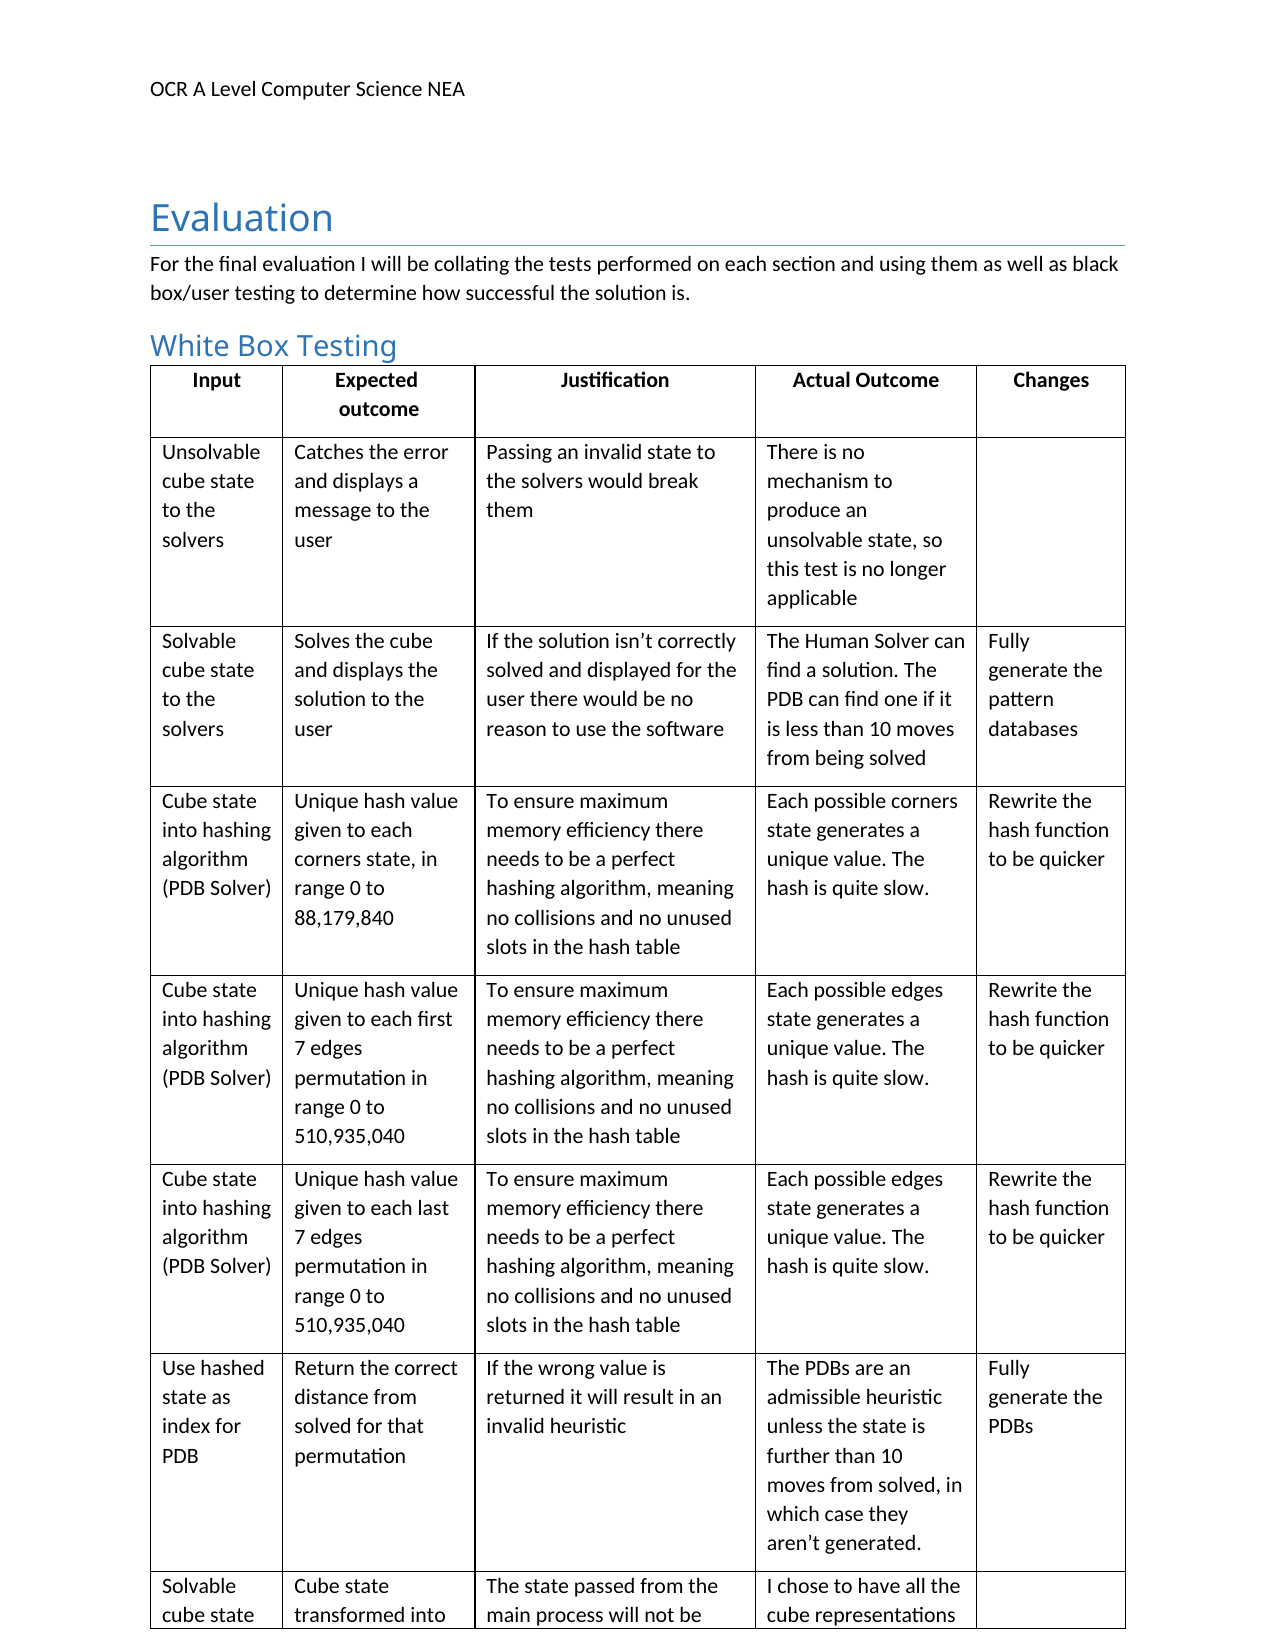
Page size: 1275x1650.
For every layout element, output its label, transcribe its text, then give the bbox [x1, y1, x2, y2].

table_cell Fully generate the pattern databases [977, 627, 1125, 786]
table_cell To ensure maximum memory efficiency there needs to be a perfect hashing algorithm, meaning no collisions and no unused slots in the hash table [476, 1165, 755, 1353]
table_cell Solvable cube state to the solvers [151, 627, 282, 786]
table_header Actual Outcome [756, 366, 976, 437]
table_header Changes [977, 366, 1125, 437]
table_cell The Human Solver can find a solution. The PDB can find one if it is less than 10 moves from being solved [756, 627, 976, 786]
table_cell Solves the cube and displays the solution to the user [283, 627, 474, 786]
subtitle Evaluation [150, 192, 1125, 245]
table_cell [756, 1572, 976, 1628]
table_cell To ensure maximum memory efficiency there needs to be a perfect hashing algorithm, meaning no collisions and no unused slots in the hash table [476, 787, 755, 975]
table_cell [977, 438, 1125, 626]
table_cell Fully generate the PDBs [977, 1354, 1125, 1571]
table_cell If the solution isn’t correctly solved and displayed for the user there would be no reason to use the software [476, 627, 755, 786]
table_cell Unique hash value given to each corners state, in range 0 to 88,179,840 [283, 787, 474, 975]
table_cell If the wrong value is returned it will result in an invalid heuristic [476, 1354, 755, 1571]
text For the final evaluation I will be collating the tests performed on each section and using them as well as black box/user testing to determine how successful the solution is. [150, 250, 1125, 306]
table_cell The PDBs are an admissible heuristic unless the state is further than 10 moves from solved, in which case they aren’t generated. [756, 1354, 976, 1571]
table_header Expected outcome [283, 366, 474, 437]
table_cell [977, 1572, 1125, 1628]
table_cell Rewrite the hash function to be quicker [977, 1165, 1125, 1353]
table_cell Catches the error and displays a message to the user [283, 438, 474, 626]
table_cell Return the correct distance from solved for that permutation [283, 1354, 474, 1571]
table_cell There is no mechanism to produce an unsolvable state, so this test is no longer applicable [756, 438, 976, 626]
table_cell Rewrite the hash function to be quicker [977, 787, 1125, 975]
table_cell Unique hash value given to each first 7 edges permutation in range 0 to 510,935,040 [283, 976, 474, 1164]
table_cell Rewrite the hash function to be quicker [977, 976, 1125, 1164]
table_cell To ensure maximum memory efficiency there needs to be a perfect hashing algorithm, meaning no collisions and no unused slots in the hash table [476, 976, 755, 1164]
table_cell Each possible corners state generates a unique value. The hash is quite slow. [756, 787, 976, 975]
table_cell Cube state into hashing algorithm (PDB Solver) [151, 787, 282, 975]
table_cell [476, 1572, 755, 1628]
table_cell Cube state into hashing algorithm (PDB Solver) [151, 1165, 282, 1353]
table_cell Passing an invalid state to the solvers would break them [476, 438, 755, 626]
table_cell Each possible edges state generates a unique value. The hash is quite slow. [756, 1165, 976, 1353]
table_cell Each possible edges state generates a unique value. The hash is quite slow. [756, 976, 976, 1164]
table_header Input [151, 366, 282, 437]
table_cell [151, 1572, 282, 1628]
table_header Justification [476, 366, 755, 437]
table_cell Unsolvable cube state to the solvers [151, 438, 282, 626]
subtitle White Box Testing [150, 325, 1125, 365]
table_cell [283, 1572, 474, 1628]
table_cell Use hashed state as index for PDB [151, 1354, 282, 1571]
table_cell Unique hash value given to each last 7 edges permutation in range 0 to 510,935,040 [283, 1165, 474, 1353]
table_cell Cube state into hashing algorithm (PDB Solver) [151, 976, 282, 1164]
